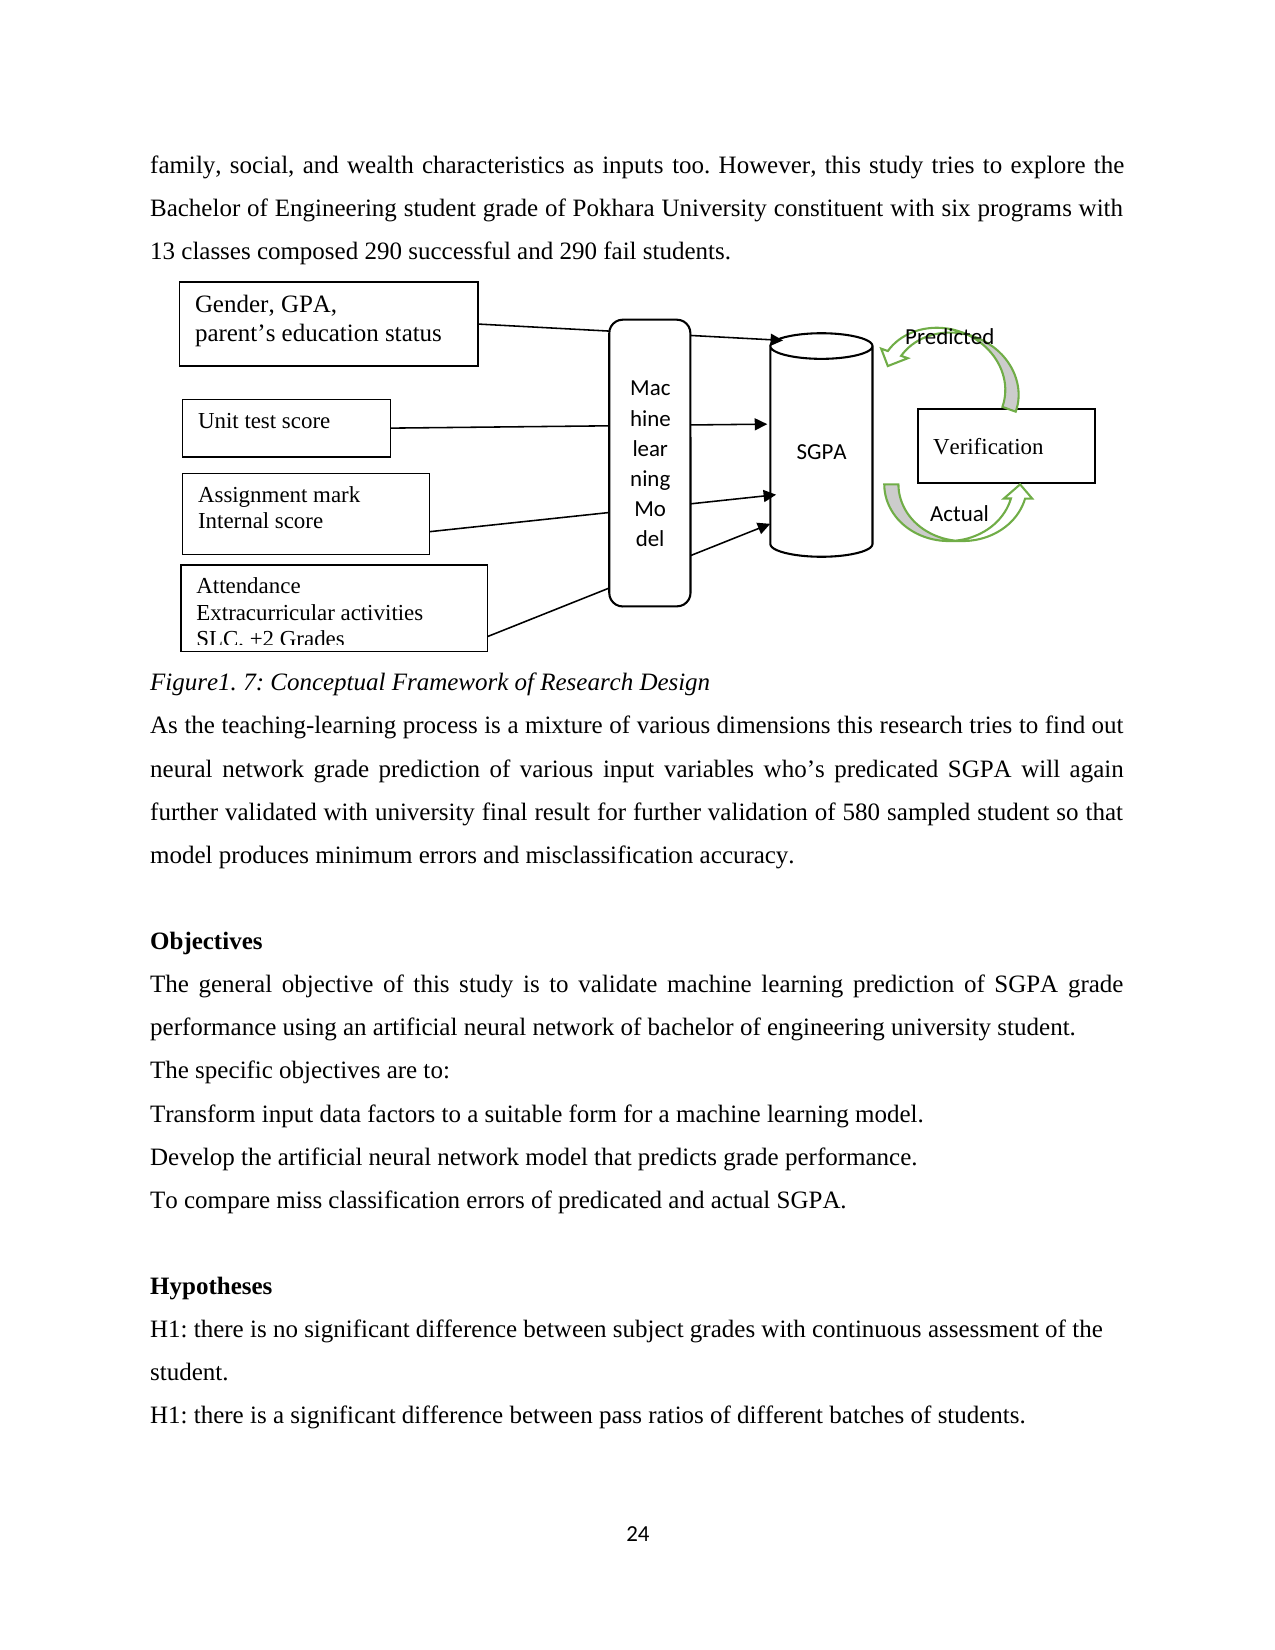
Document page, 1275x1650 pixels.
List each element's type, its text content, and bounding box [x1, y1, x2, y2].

text To compare miss classification errors of predicated and actual SGPA. [150, 1185, 1125, 1214]
text H1: there is a significant difference between pass ratios of different batches of students. [150, 1401, 1125, 1429]
text The specific objectives are to: [150, 1056, 1125, 1084]
text As the teaching-learning process is a mixture of various dimensions this research tries to find out neural network grade prediction of various input variables who’s predicated SGPA will again further validated with university final result for further validation of 580 sampled student so that model produces minimum errors and misclassification accuracy. [150, 711, 1125, 869]
text H1: there is no significant difference between subject grades with continuous assessment of the student. [150, 1314, 1125, 1386]
subtitle Hypotheses [150, 1271, 1125, 1300]
text Transform input data factors to a suitable form for a machine learning model. [150, 1099, 1125, 1127]
text Figure1. 7: Conceptual Framework of Research Design [150, 667, 1125, 696]
subtitle Objectives [150, 926, 1125, 955]
text Develop the artificial neural network model that predicts grade performance. [150, 1142, 1125, 1171]
text The general objective of this study is to validate machine learning prediction of SGPA grade performance using an artificial neural network of bachelor of engineering university student. [150, 969, 1125, 1041]
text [150, 150, 1125, 265]
